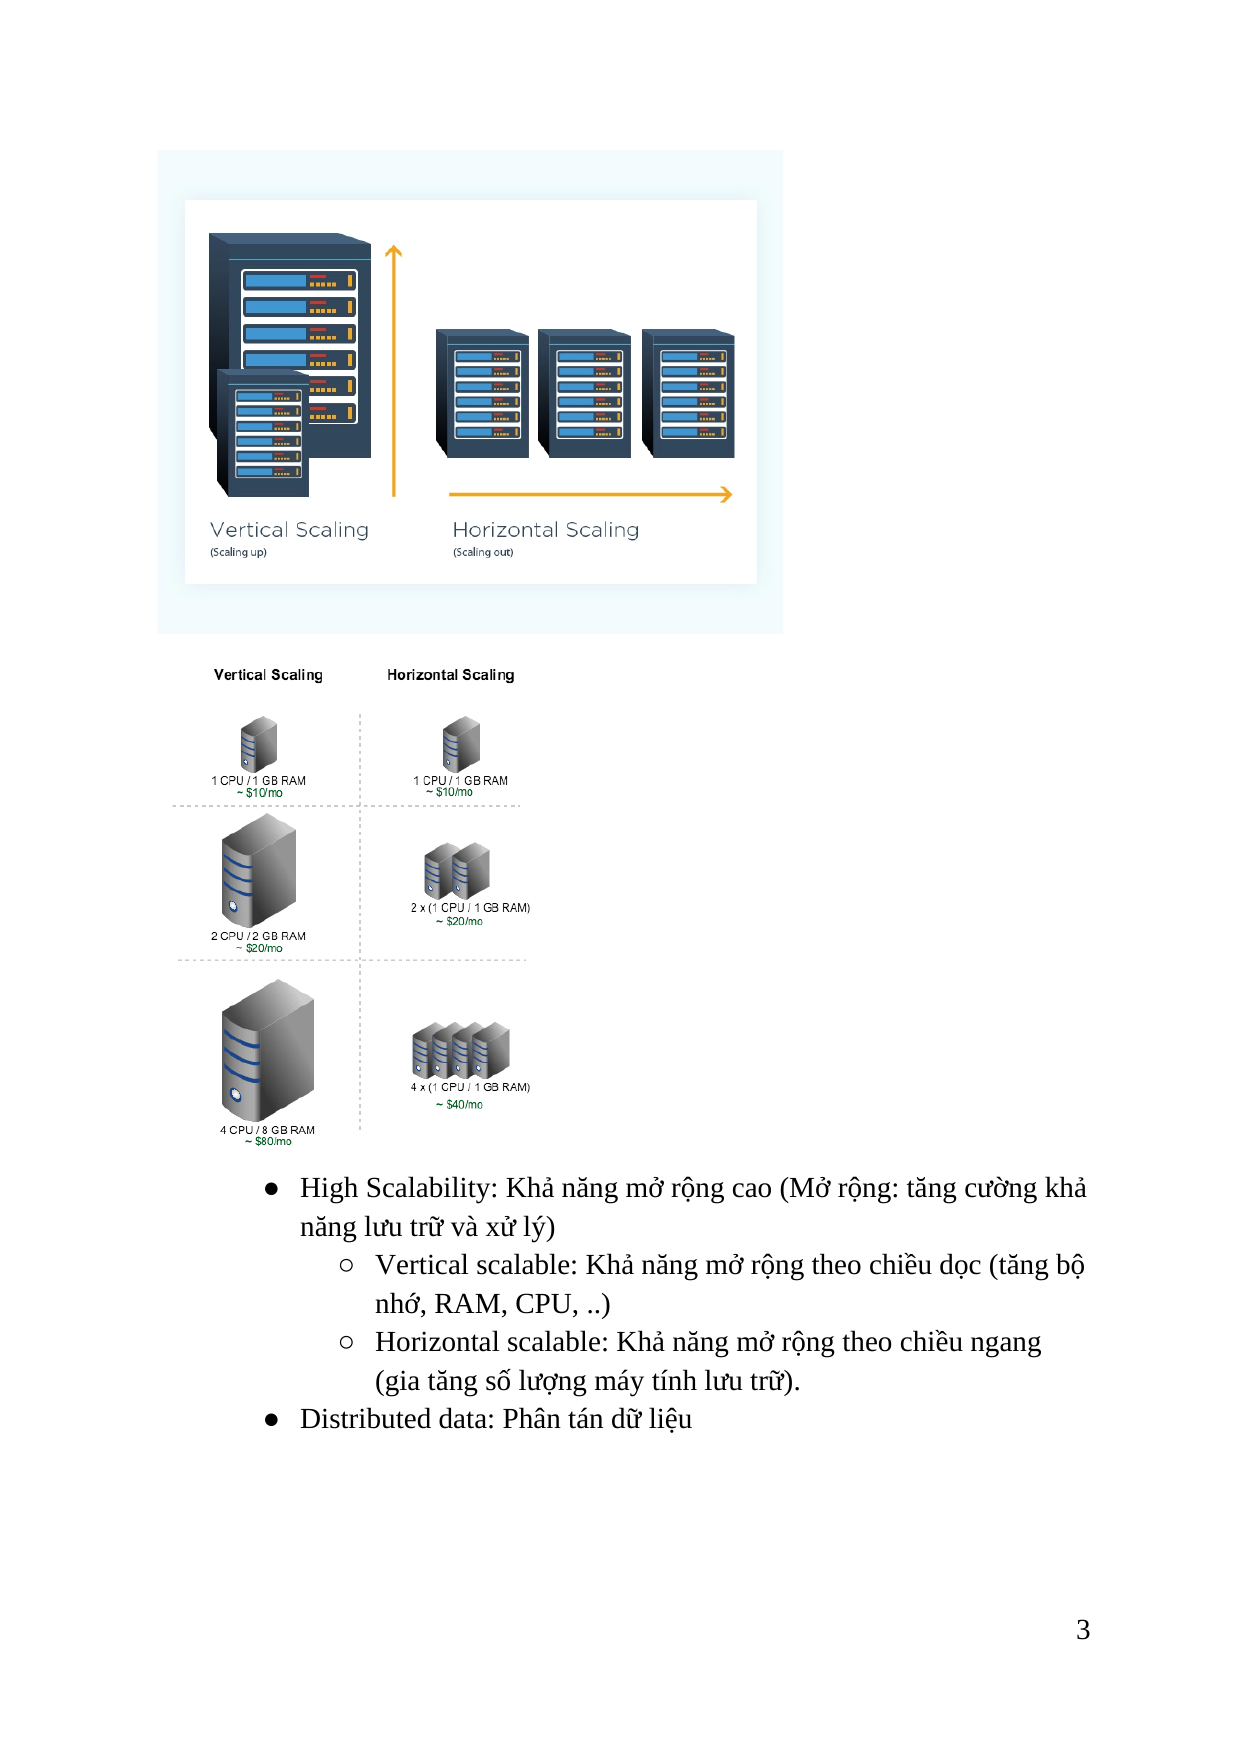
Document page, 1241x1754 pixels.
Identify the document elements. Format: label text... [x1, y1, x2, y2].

list Horizontal scalable: Khả năng mở rộng theo chiều ngang (gia tăng số lượng máy tính lưu trữ). [337, 1324, 1090, 1396]
picture [150, 638, 550, 1166]
list High Scalability: Khả năng mở rộng cao (Mở rộng: tăng cường khả năng lưu trữ và xử lý) [262, 1170, 1090, 1242]
picture [157, 150, 784, 634]
list Vertical scalable: Khả năng mở rộng theo chiều dọc (tăng bộ nhớ, RAM, CPU, ..) [337, 1247, 1090, 1319]
list Distributed data: Phân tán dữ liệu [262, 1401, 1090, 1435]
